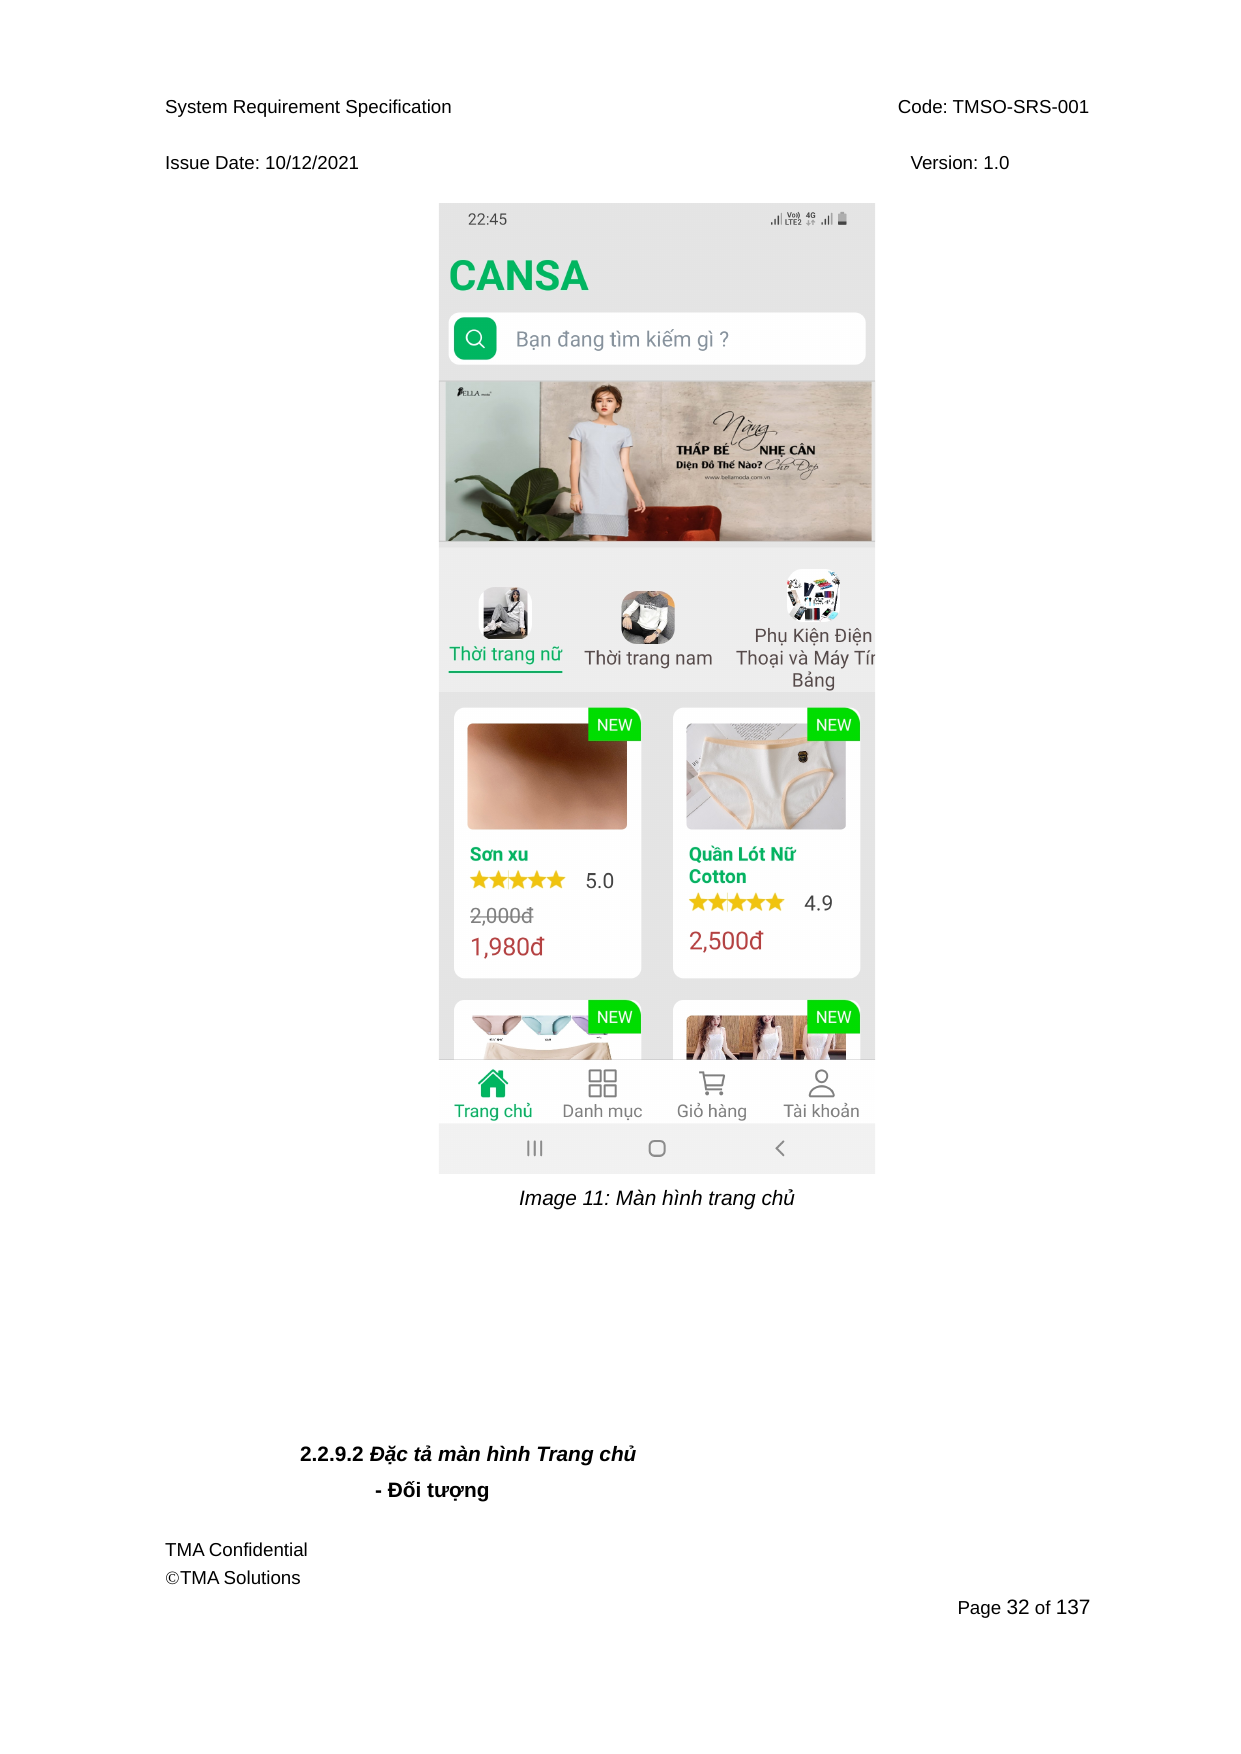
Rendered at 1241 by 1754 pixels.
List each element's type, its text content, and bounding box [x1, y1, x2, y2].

picture [438, 203, 876, 1174]
text 2.2.9.2 Đặc tả màn hình Trang chủ [225, 1441, 1090, 1465]
text - Đối tượng [315, 1478, 1090, 1502]
text Image 11: Màn hình trang chủ [150, 1186, 1090, 1210]
